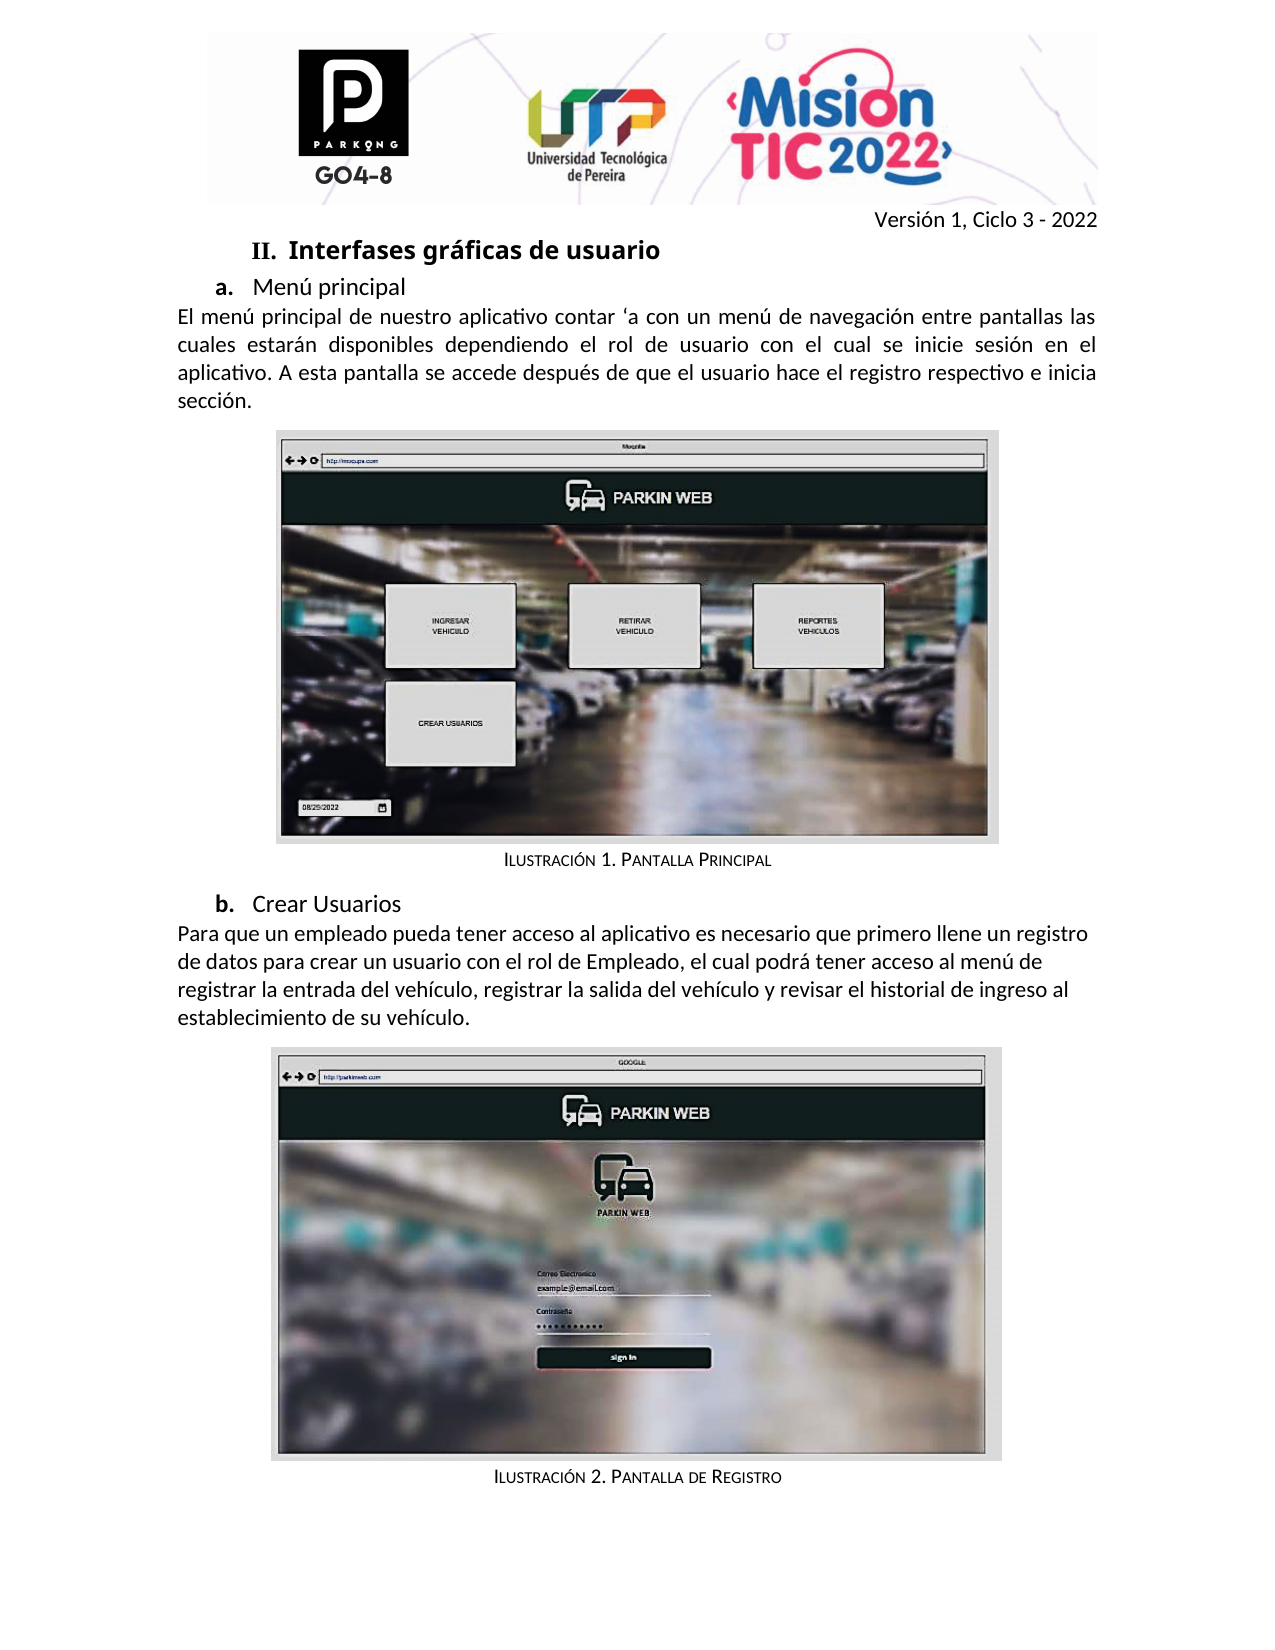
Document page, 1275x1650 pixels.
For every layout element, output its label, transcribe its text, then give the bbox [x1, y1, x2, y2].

text Ilustración 2. Pantalla de Registro [177, 1463, 1098, 1489]
picture [271, 1047, 1002, 1461]
picture [276, 430, 999, 844]
text El menú principal de nuestro aplicativo contar ‘a con un menú de navegación entre pantallas las cuales estarán disponibles dependiendo el rol de usuario con el cual se inicie sesión en el aplicativo. A esta pantalla se accede después de que el usuario hace el registro respectivo e inicia sección. [177, 302, 1098, 414]
subtitle Crear Usuarios [215, 888, 1098, 919]
text Para que un empleado pueda tener acceso al aplicativo es necesario que primero llene un registro de datos para crear un usuario con el rol de Empleado, el cual podrá tener acceso al menú de registrar la entrada del vehículo, registrar la salida del vehículo y revisar el historial de ingreso al establecimiento de su vehículo. [177, 919, 1098, 1031]
subtitle Interfases gráficas de usuario [251, 233, 1098, 267]
picture [207, 33, 1098, 205]
text Ilustración 1. Pantalla Principal [177, 846, 1098, 872]
subtitle Menú principal [215, 271, 1098, 302]
